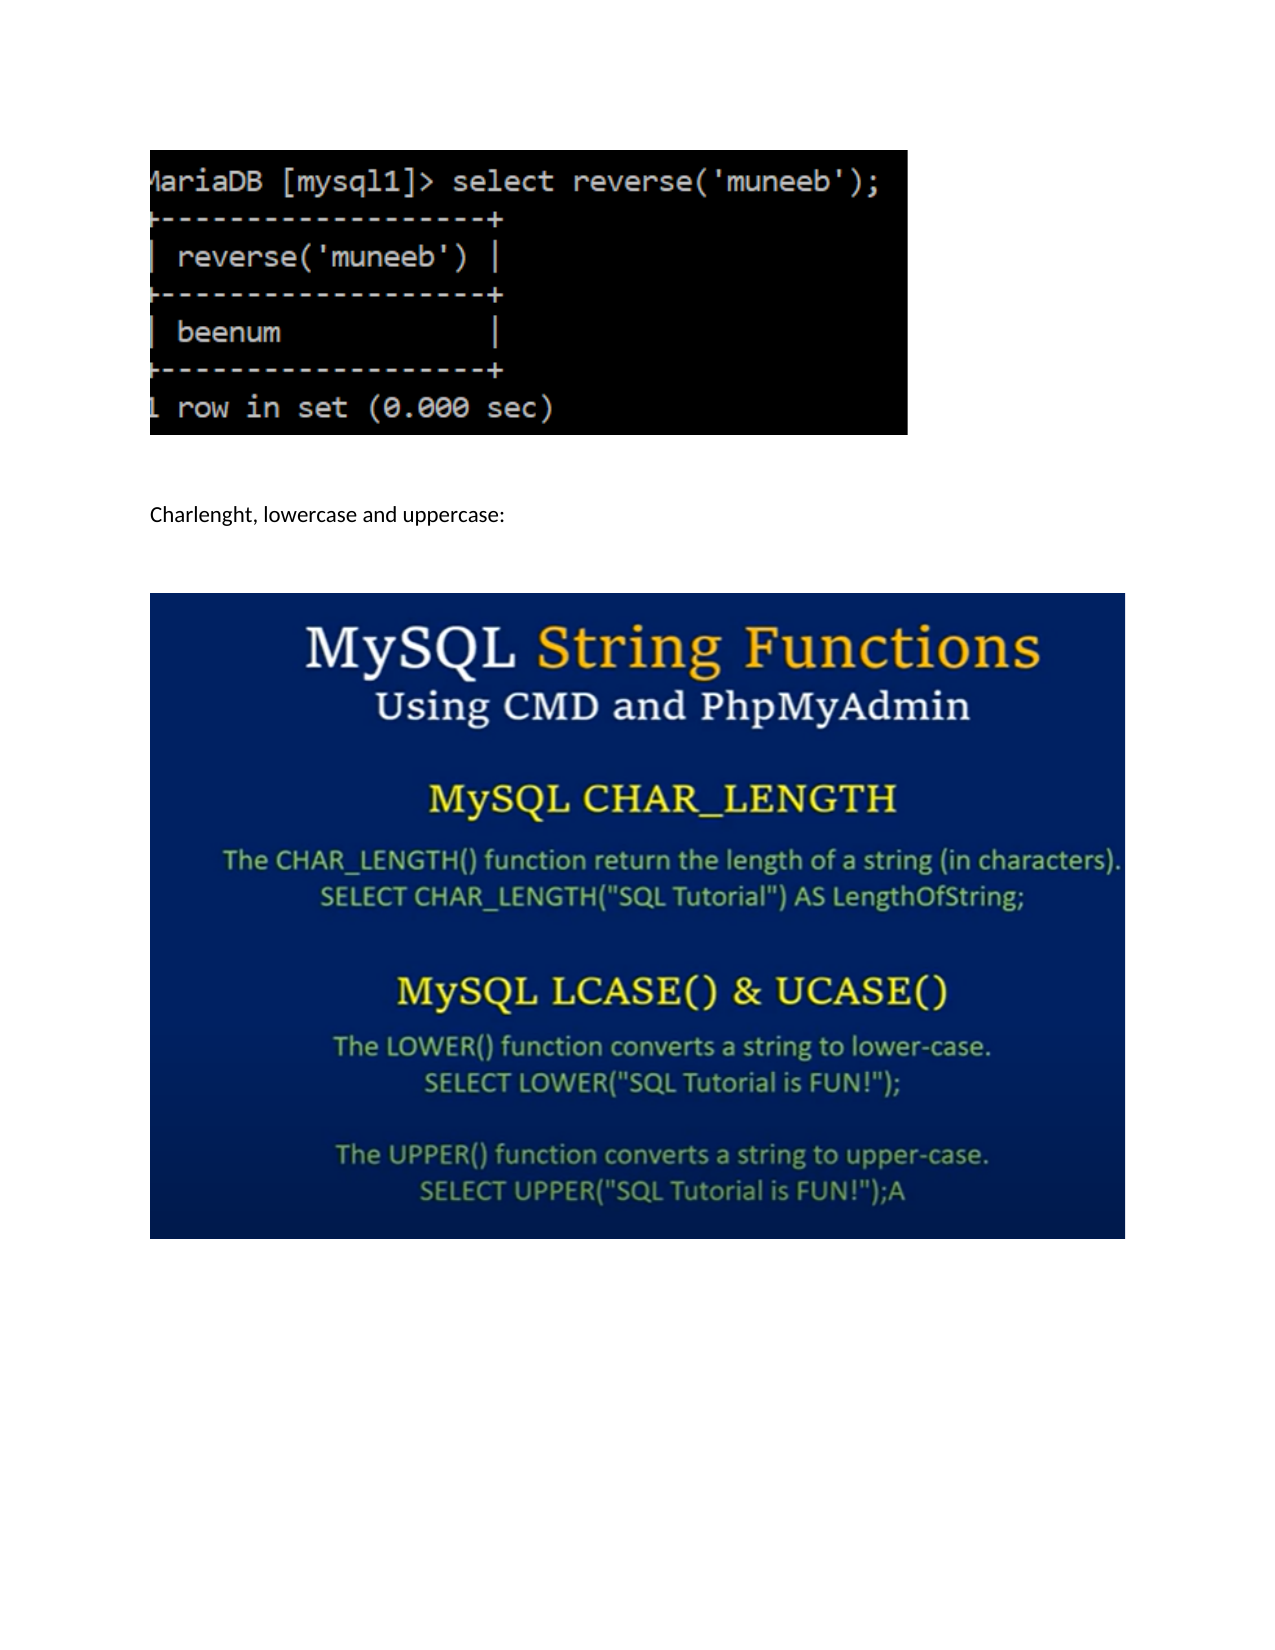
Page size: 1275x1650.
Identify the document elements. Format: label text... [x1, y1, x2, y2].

picture [150, 593, 1125, 1239]
text Charlenght, lowercase and uppercase: [150, 500, 1125, 528]
picture [150, 150, 908, 435]
